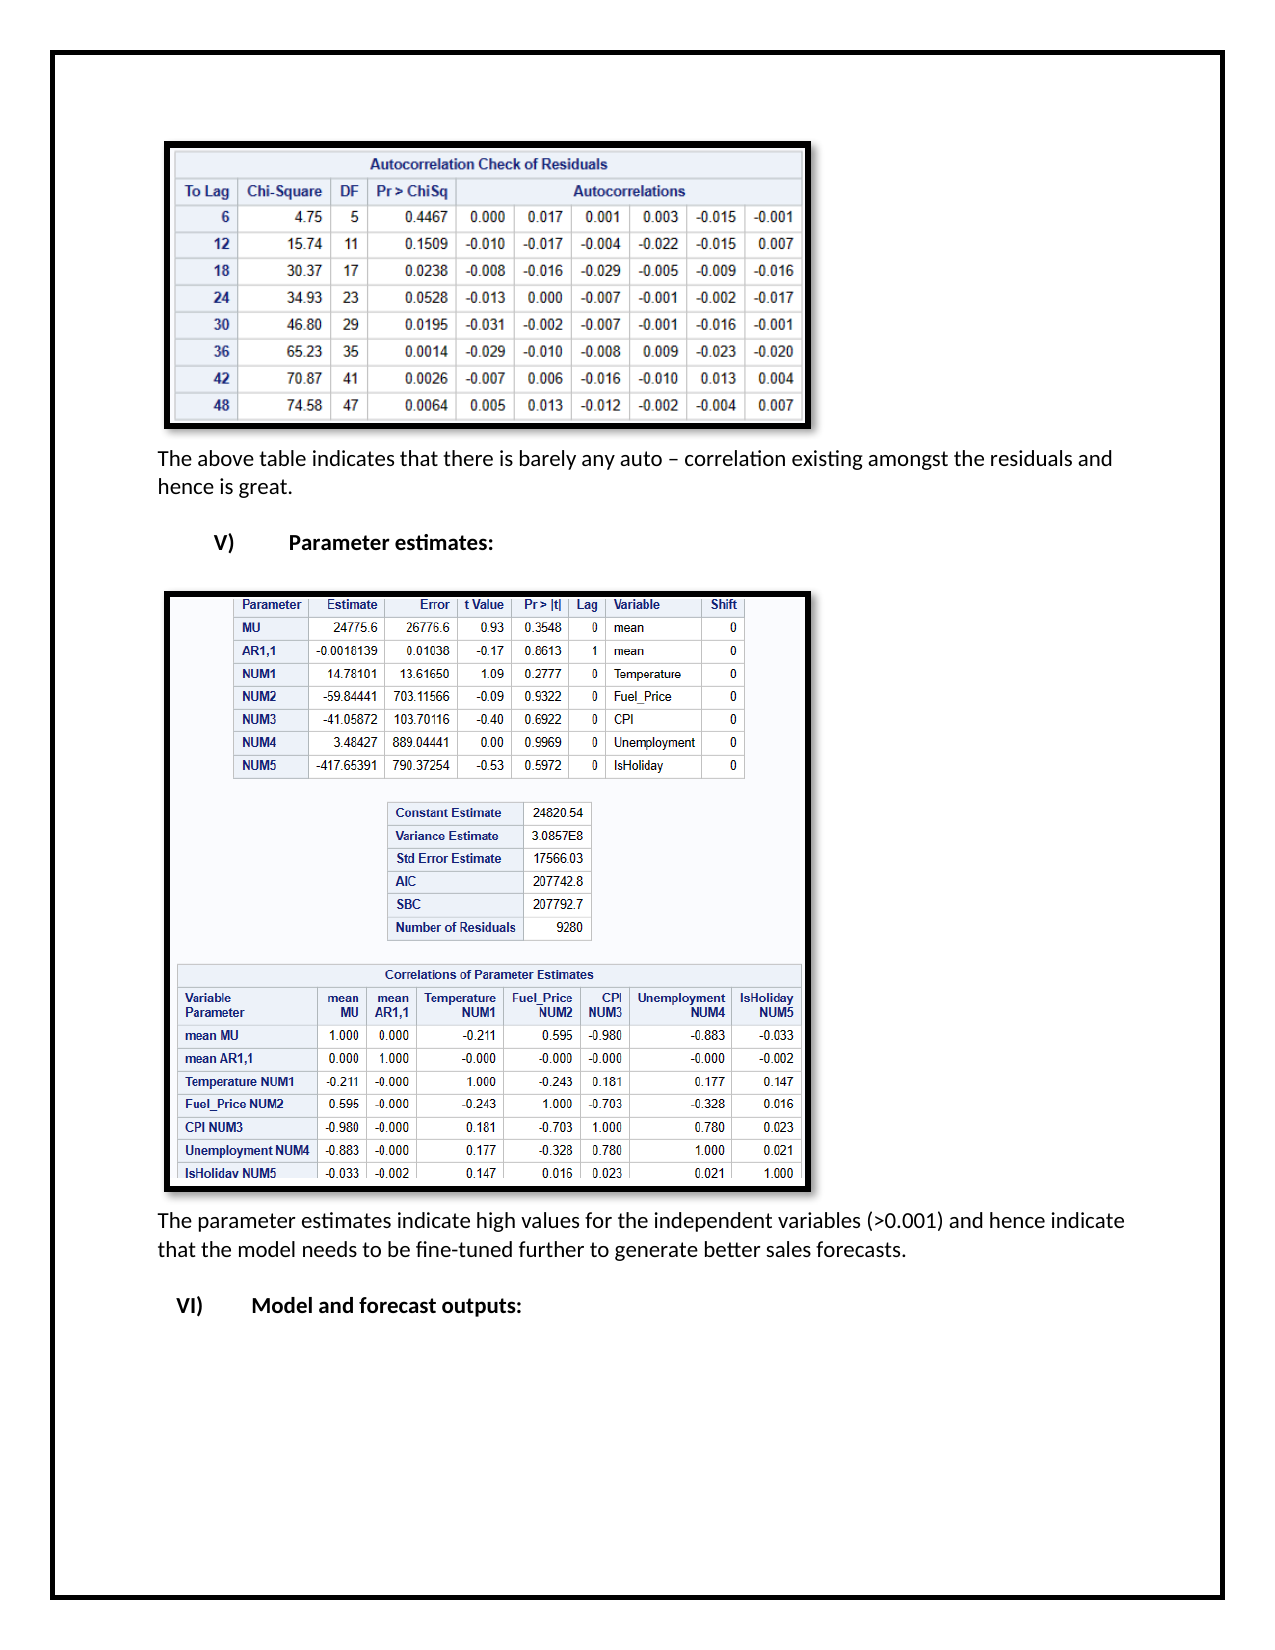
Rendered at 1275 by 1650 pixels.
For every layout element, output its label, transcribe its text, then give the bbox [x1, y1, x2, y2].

text The above table indicates that there is barely any auto – correlation existing amongst the residuals and hence is great. [157, 444, 1155, 501]
list Model and forecast outputs: [176, 1291, 1155, 1319]
picture [170, 597, 805, 1186]
list Parameter estimates: [214, 528, 1155, 557]
picture [170, 148, 805, 423]
text The parameter estimates indicate high values for the independent variables (>0.001) and hence indicate that the model needs to be fine-tuned further to generate better sales forecasts. [157, 1207, 1155, 1263]
